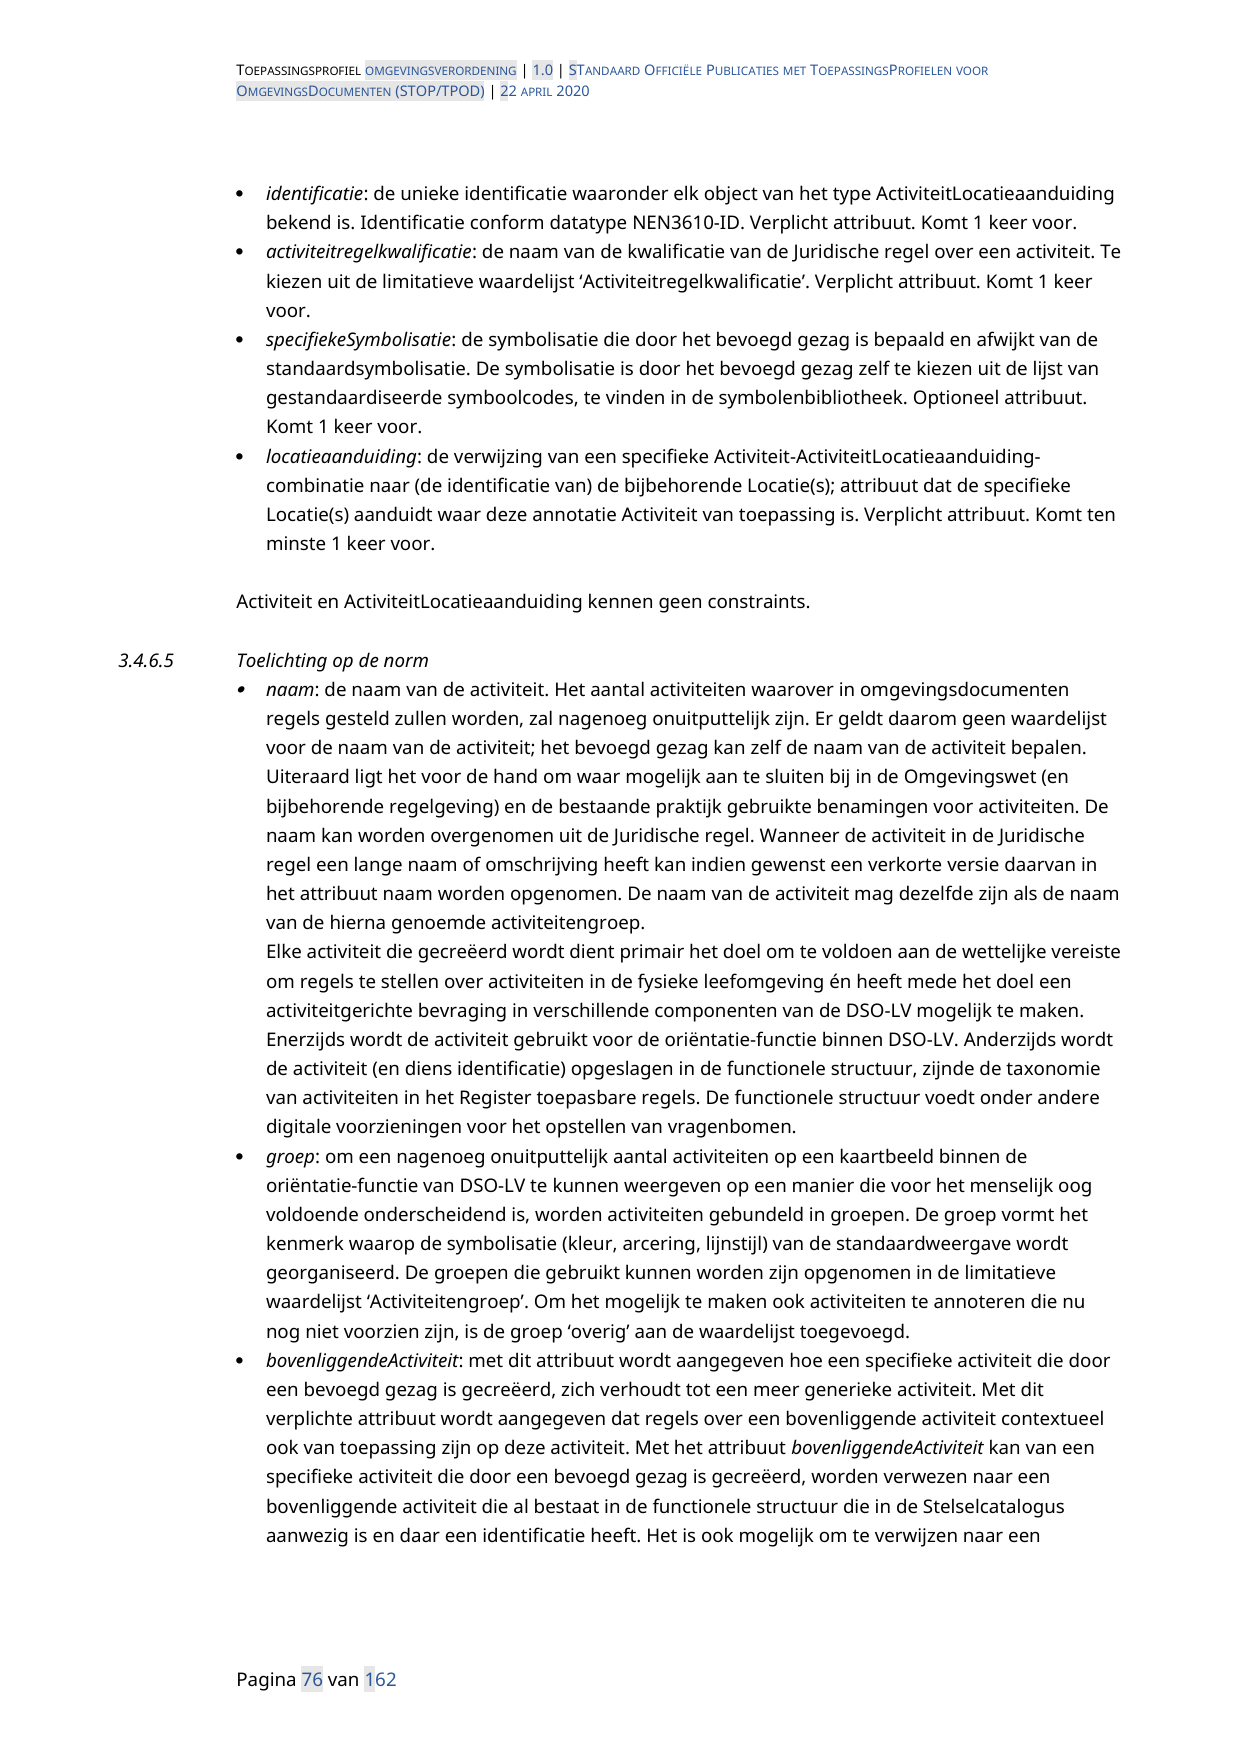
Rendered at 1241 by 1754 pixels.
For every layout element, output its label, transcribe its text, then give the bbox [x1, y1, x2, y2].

text activiteitregelkwalificatie: de naam van de kwalificatie van de Juridische regel over een activiteit. Te kiezen uit de limitatieve waardelijst ‘Activiteitregelkwalificatie’. Verplicht attribuut. Komt 1 keer voor. [236, 236, 1122, 323]
text groep: om een nagenoeg onuitputtelijk aantal activiteiten op een kaartbeeld binnen de oriëntatie-functie van DSO-LV te kunnen weergeven op een manier die voor het menselijk oog voldoende onderscheidend is, worden activiteiten gebundeld in groepen. De groep vormt het kenmerk waarop de symbolisatie (kleur, arcering, lijnstijl) van de standaardweergave wordt georganiseerd. De groepen die gebruikt kunnen worden zijn opgenomen in de limitatieve waardelijst ‘Activiteitengroep’. Om het mogelijk te maken ook activiteiten te annoteren die nu nog niet voorzien zijn, is de groep ‘overig’ aan de waardelijst toegevoegd. [236, 1140, 1122, 1344]
text naam: de naam van de activiteit. Het aantal activiteiten waarover in omgevingsdocumenten regels gesteld zullen worden, zal nagenoeg onuitputtelijk zijn. Er geldt daarom geen waardelijst voor de naam van de activiteit; het bevoegd gezag kan zelf de naam van de activiteit bepalen. Uiteraard ligt het voor de hand om waar mogelijk aan te sluiten bij in de Omgevingswet (en bijbehorende regelgeving) en de bestaande praktijk gebruikte benamingen voor activiteiten. De naam kan worden overgenomen uit de Juridische regel. Wanneer de activiteit in de Juridische regel een lange naam of omschrijving heeft kan indien gewenst een verkorte versie daarvan in het attribuut naam worden opgenomen. De naam van de activiteit mag dezelfde zijn als de naam van de hierna genoemde activiteitengroep. Elke activiteit die gecreëerd wordt dient primair het doel om te voldoen aan de wettelijke vereiste om regels te stellen over activiteiten in de fysieke leefomgeving én heeft mede het doel een activiteitgerichte bevraging in verschillende componenten van de DSO-LV mogelijk te maken. Enerzijds wordt de activiteit gebruikt voor de oriëntatie-functie binnen DSO-LV. Anderzijds wordt de activiteit (en diens identificatie) opgeslagen in de functionele structuur, zijnde de taxonomie van activiteiten in het Register toepasbare regels. De functionele structuur voedt onder andere digitale voorzieningen voor het opstellen van vragenbomen. [236, 673, 1122, 1140]
subtitle Toelichting op de norm [118, 644, 1122, 673]
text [236, 1344, 1122, 1548]
text locatieaanduiding: de verwijzing van een specifieke Activiteit-ActiviteitLocatieaanduiding-combinatie naar (de identificatie van) de bijbehorende Locatie(s); attribuut dat de specifieke Locatie(s) aanduidt waar deze annotatie Activiteit van toepassing is. Verplicht attribuut. Komt ten minste 1 keer voor. [236, 440, 1122, 556]
text specifiekeSymbolisatie: de symbolisatie die door het bevoegd gezag is bepaald en afwijkt van de standaardsymbolisatie. De symbolisatie is door het bevoegd gezag zelf te kiezen uit de lijst van gestandaardiseerde symboolcodes, te vinden in de symbolenbibliotheek. Optioneel attribuut. Komt 1 keer voor. [236, 323, 1122, 440]
text Activiteit en ActiviteitLocatieaanduiding kennen geen constraints. [236, 586, 1122, 615]
text identificatie: de unieke identificatie waaronder elk object van het type ActiviteitLocatieaanduiding bekend is. Identificatie conform datatype NEN3610-ID. Verplicht attribuut. Komt 1 keer voor. [236, 177, 1122, 236]
